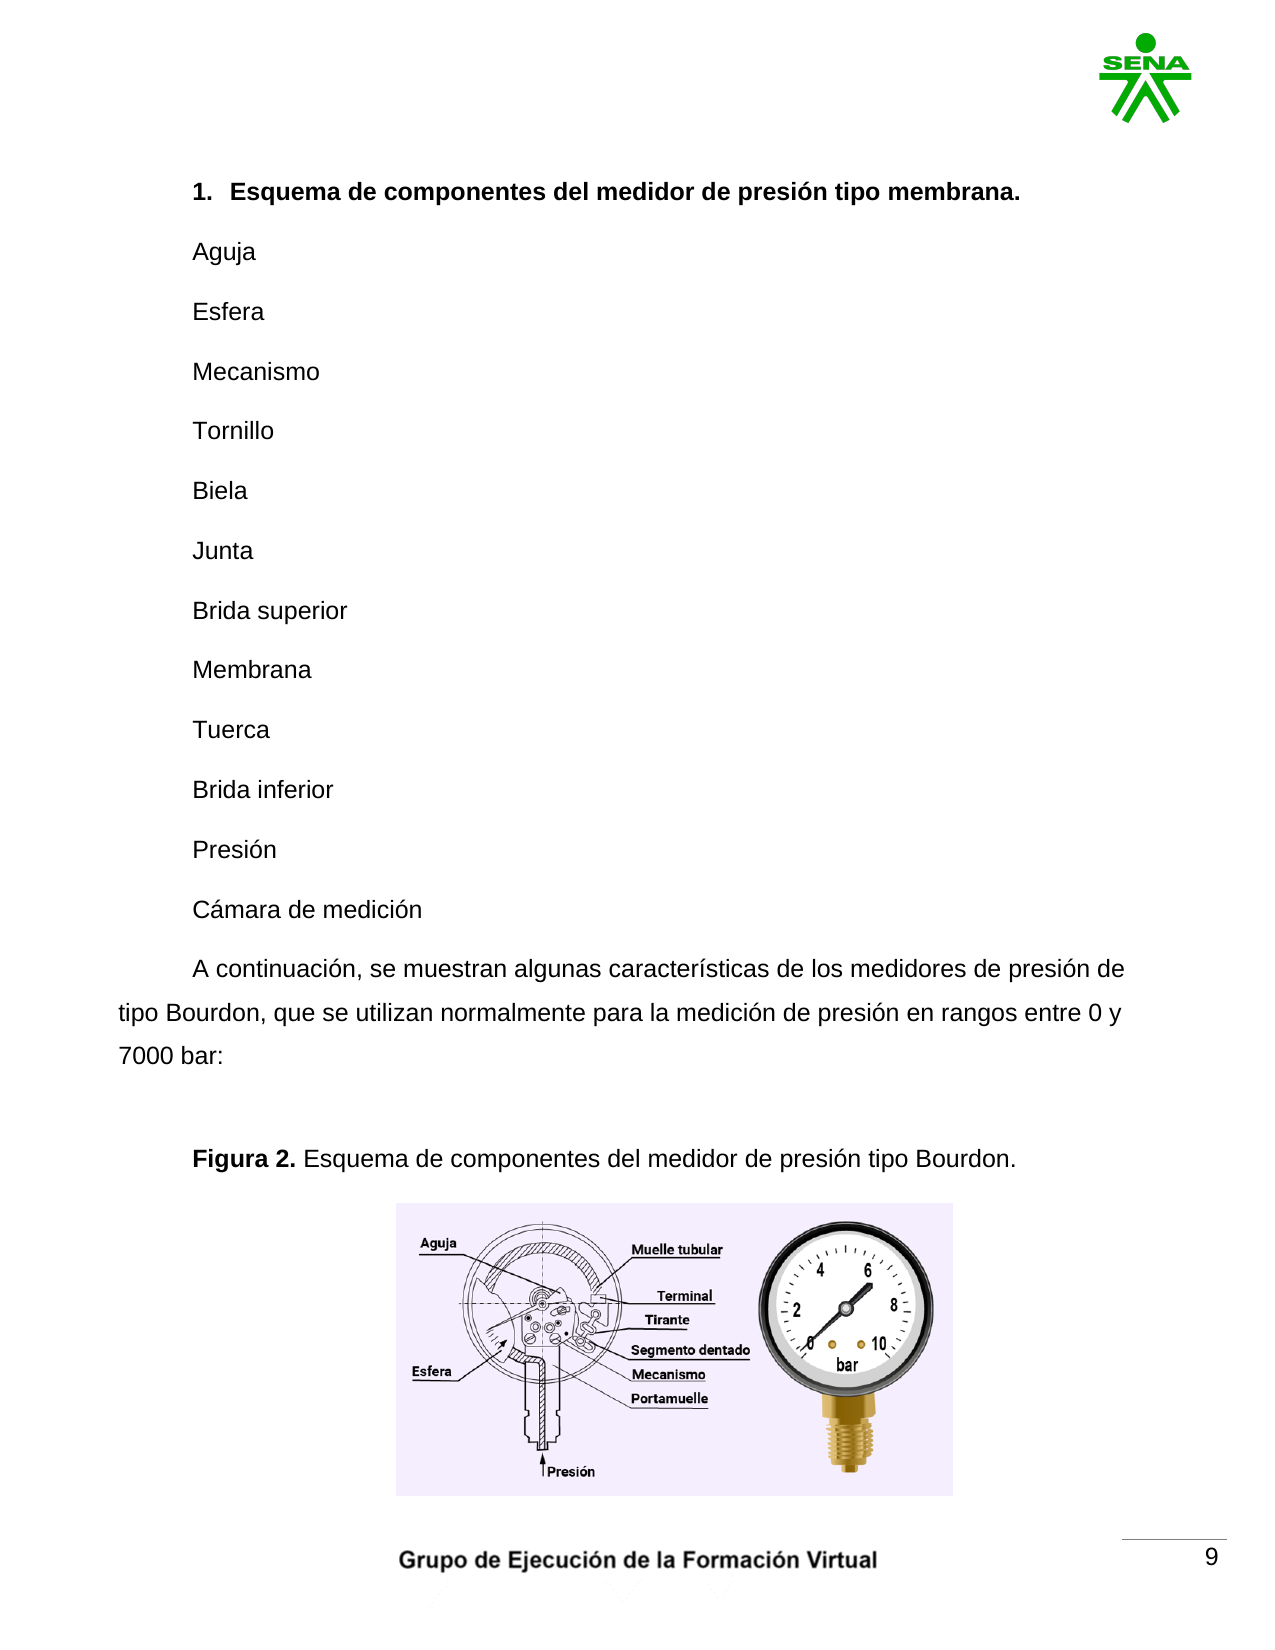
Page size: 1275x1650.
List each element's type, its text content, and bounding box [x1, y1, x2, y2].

text Cámara de medición [118, 895, 1157, 923]
text Brida inferior [118, 775, 1157, 804]
picture [395, 1203, 954, 1496]
picture [1099, 33, 1192, 123]
text Junta [118, 536, 1157, 565]
picture [0, 1500, 1275, 1611]
text Presión [118, 835, 1157, 864]
text Esfera [118, 297, 1157, 326]
text Tornillo [118, 416, 1157, 445]
text Aguja [118, 237, 1157, 266]
list Esquema de componentes del medidor de presión tipo membrana. [192, 177, 1157, 206]
text Tuerca [118, 715, 1157, 744]
text Brida superior [118, 596, 1157, 624]
text Membrana [118, 656, 1157, 684]
text Biela [118, 476, 1157, 505]
text Figura 2. Esquema de componentes del medidor de presión tipo Bourdon. [118, 1144, 1157, 1173]
text A continuación, se muestran algunas características de los medidores de presión de tipo Bourdon, que se utilizan normalmente para la medición de presión en rangos entre 0 y 7000 bar: [118, 954, 1157, 1069]
text Mecanismo [118, 357, 1157, 385]
